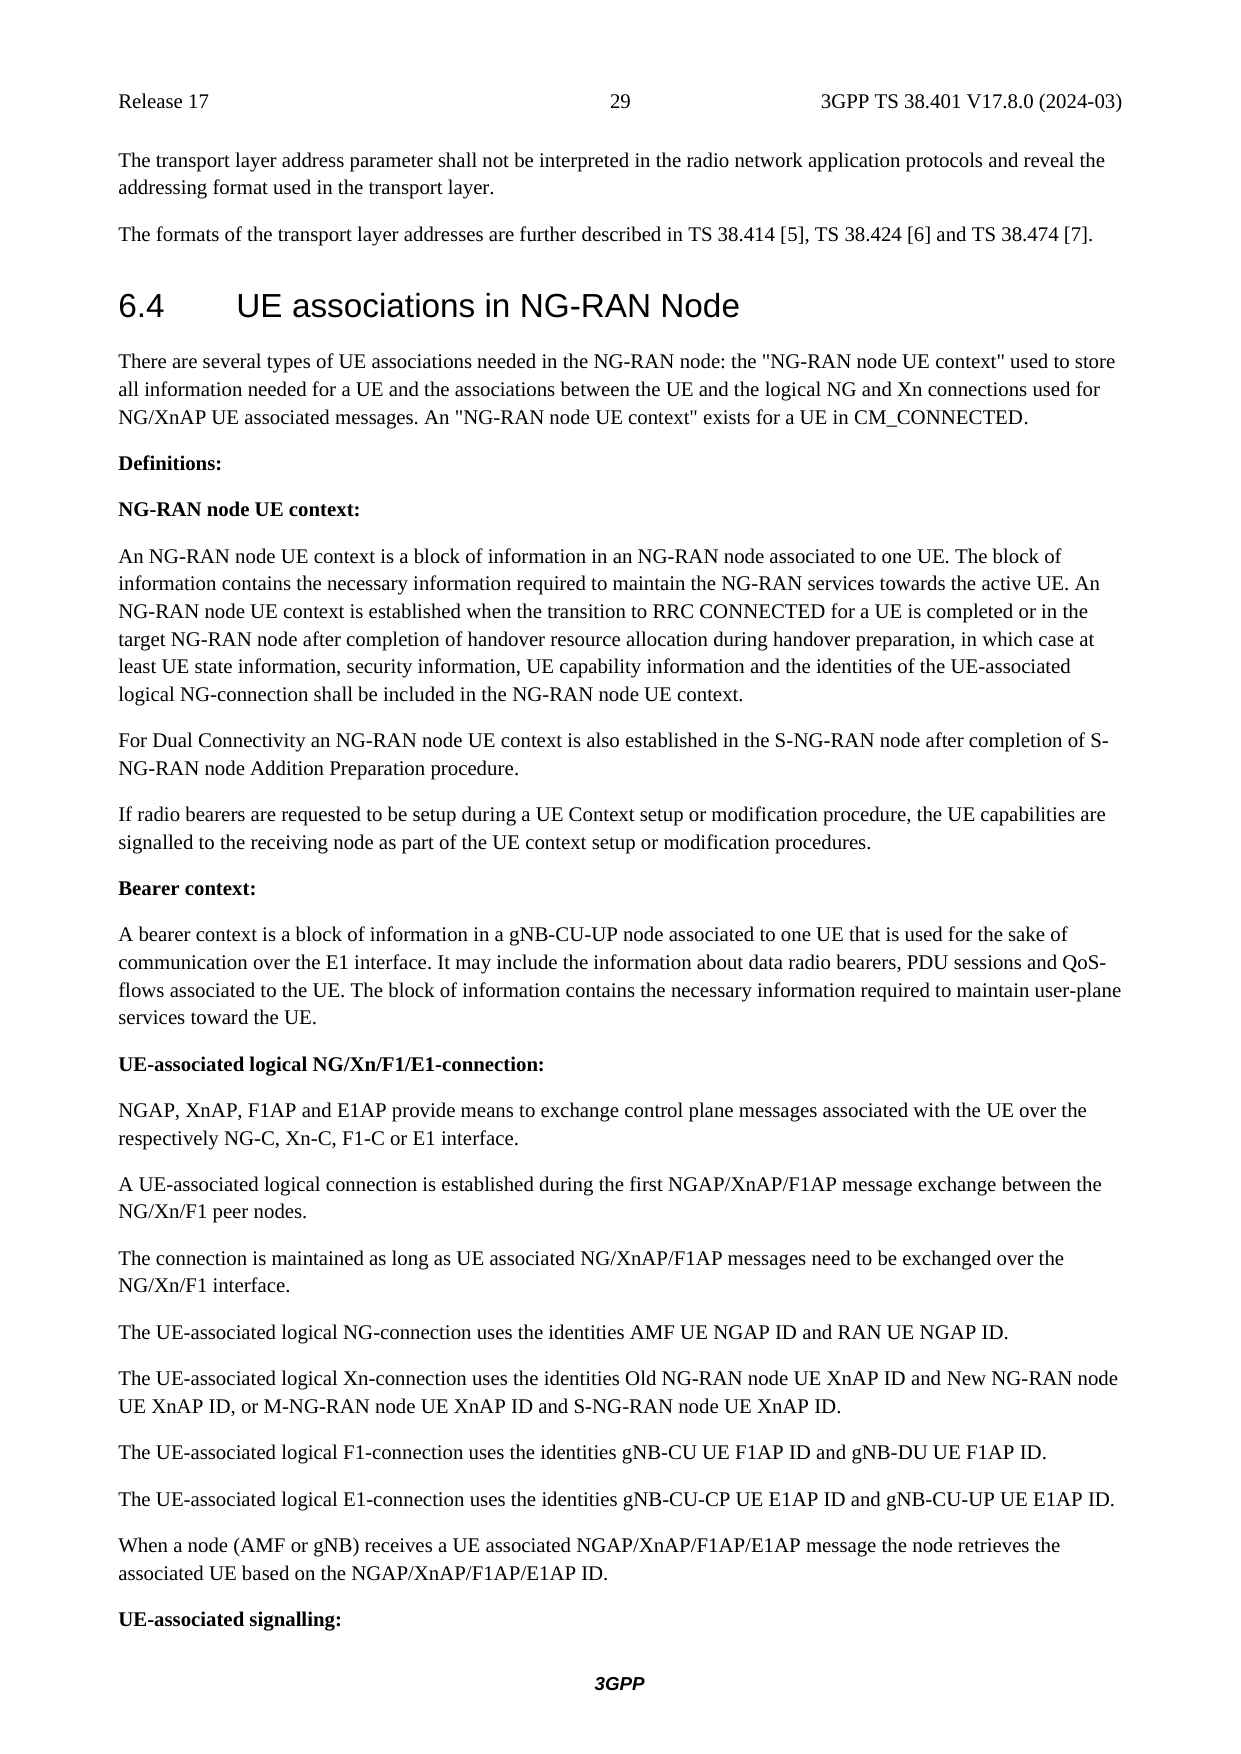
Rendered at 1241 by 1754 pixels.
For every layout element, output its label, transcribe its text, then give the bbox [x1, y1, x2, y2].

text The UE-associated logical F1-connection uses the identities gNB-CU UE F1AP ID and gNB-DU UE F1AP ID. [118, 1440, 1122, 1464]
text A UE-associated logical connection is established during the first NGAP/XnAP/F1AP message exchange between the NG/Xn/F1 peer nodes. [118, 1172, 1122, 1223]
text A bearer context is a block of information in a gNB-CU-UP node associated to one UE that is used for the sake of communication over the E1 interface. It may include the information about data radio bearers, PDU sessions and QoS-flows associated to the UE. The block of information contains the necessary information required to maintain user-plane services toward the UE. [118, 922, 1122, 1029]
text Definitions: [118, 451, 1122, 475]
text Bearer context: [118, 876, 1122, 900]
text When a node (AMF or gNB) receives a UE associated NGAP/XnAP/F1AP/E1AP message the node retrieves the associated UE based on the NGAP/XnAP/F1AP/E1AP ID. [118, 1533, 1122, 1584]
subtitle 6.4 UE associations in NG-RAN Node [118, 287, 1122, 325]
text NGAP, XnAP, F1AP and E1AP provide means to exchange control plane messages associated with the UE over the respectively NG-C, Xn-C, F1-C or E1 interface. [118, 1098, 1122, 1149]
text If radio bearers are requested to be setup during a UE Context setup or modification procedure, the UE capabilities are signalled to the receiving node as part of the UE context setup or modification procedures. [118, 802, 1122, 854]
text UE-associated signalling: [118, 1607, 1122, 1631]
text There are several types of UE associations needed in the NG-RAN node: the "NG-RAN node UE context" used to store all information needed for a UE and the associations between the UE and the logical NG and Xn connections used for NG/XnAP UE associated messages. An "NG-RAN node UE context" exists for a UE in CM_CONNECTED. [118, 349, 1122, 429]
text The connection is maintained as long as UE associated NG/XnAP/F1AP messages need to be exchanged over the NG/Xn/F1 interface. [118, 1246, 1122, 1297]
text The UE-associated logical E1-connection uses the identities gNB-CU-CP UE E1AP ID and gNB-CU-UP UE E1AP ID. [118, 1486, 1122, 1511]
text For Dual Connectivity an NG-RAN node UE context is also established in the S-NG-RAN node after completion of S-NG-RAN node Addition Preparation procedure. [118, 728, 1122, 780]
text The UE-associated logical NG-connection uses the identities AMF UE NGAP ID and RAN UE NGAP ID. [118, 1320, 1122, 1344]
text UE-associated logical NG/Xn/F1/E1-connection: [118, 1052, 1122, 1076]
text An NG-RAN node UE context is a block of information in an NG-RAN node associated to one UE. The block of information contains the necessary information required to maintain the NG-RAN services towards the active UE. An NG-RAN node UE context is established when the transition to RRC CONNECTED for a UE is completed or in the target NG-RAN node after completion of handover resource allocation during handover preparation, in which case at least UE state information, security information, UE capability information and the identities of the UE-associated logical NG-connection shall be included in the NG-RAN node UE context. [118, 544, 1122, 706]
text The transport layer address parameter shall not be interpreted in the radio network application protocols and reveal the addressing format used in the transport layer. [118, 147, 1122, 199]
text NG-RAN node UE context: [118, 497, 1122, 521]
text The formats of the transport layer addresses are further described in TS 38.414 [5], TS 38.424 [6] and TS 38.474 [7]. [118, 221, 1122, 246]
text The UE-associated logical Xn-connection uses the identities Old NG-RAN node UE XnAP ID and New NG-RAN node UE XnAP ID, or M-NG-RAN node UE XnAP ID and S-NG-RAN node UE XnAP ID. [118, 1366, 1122, 1418]
